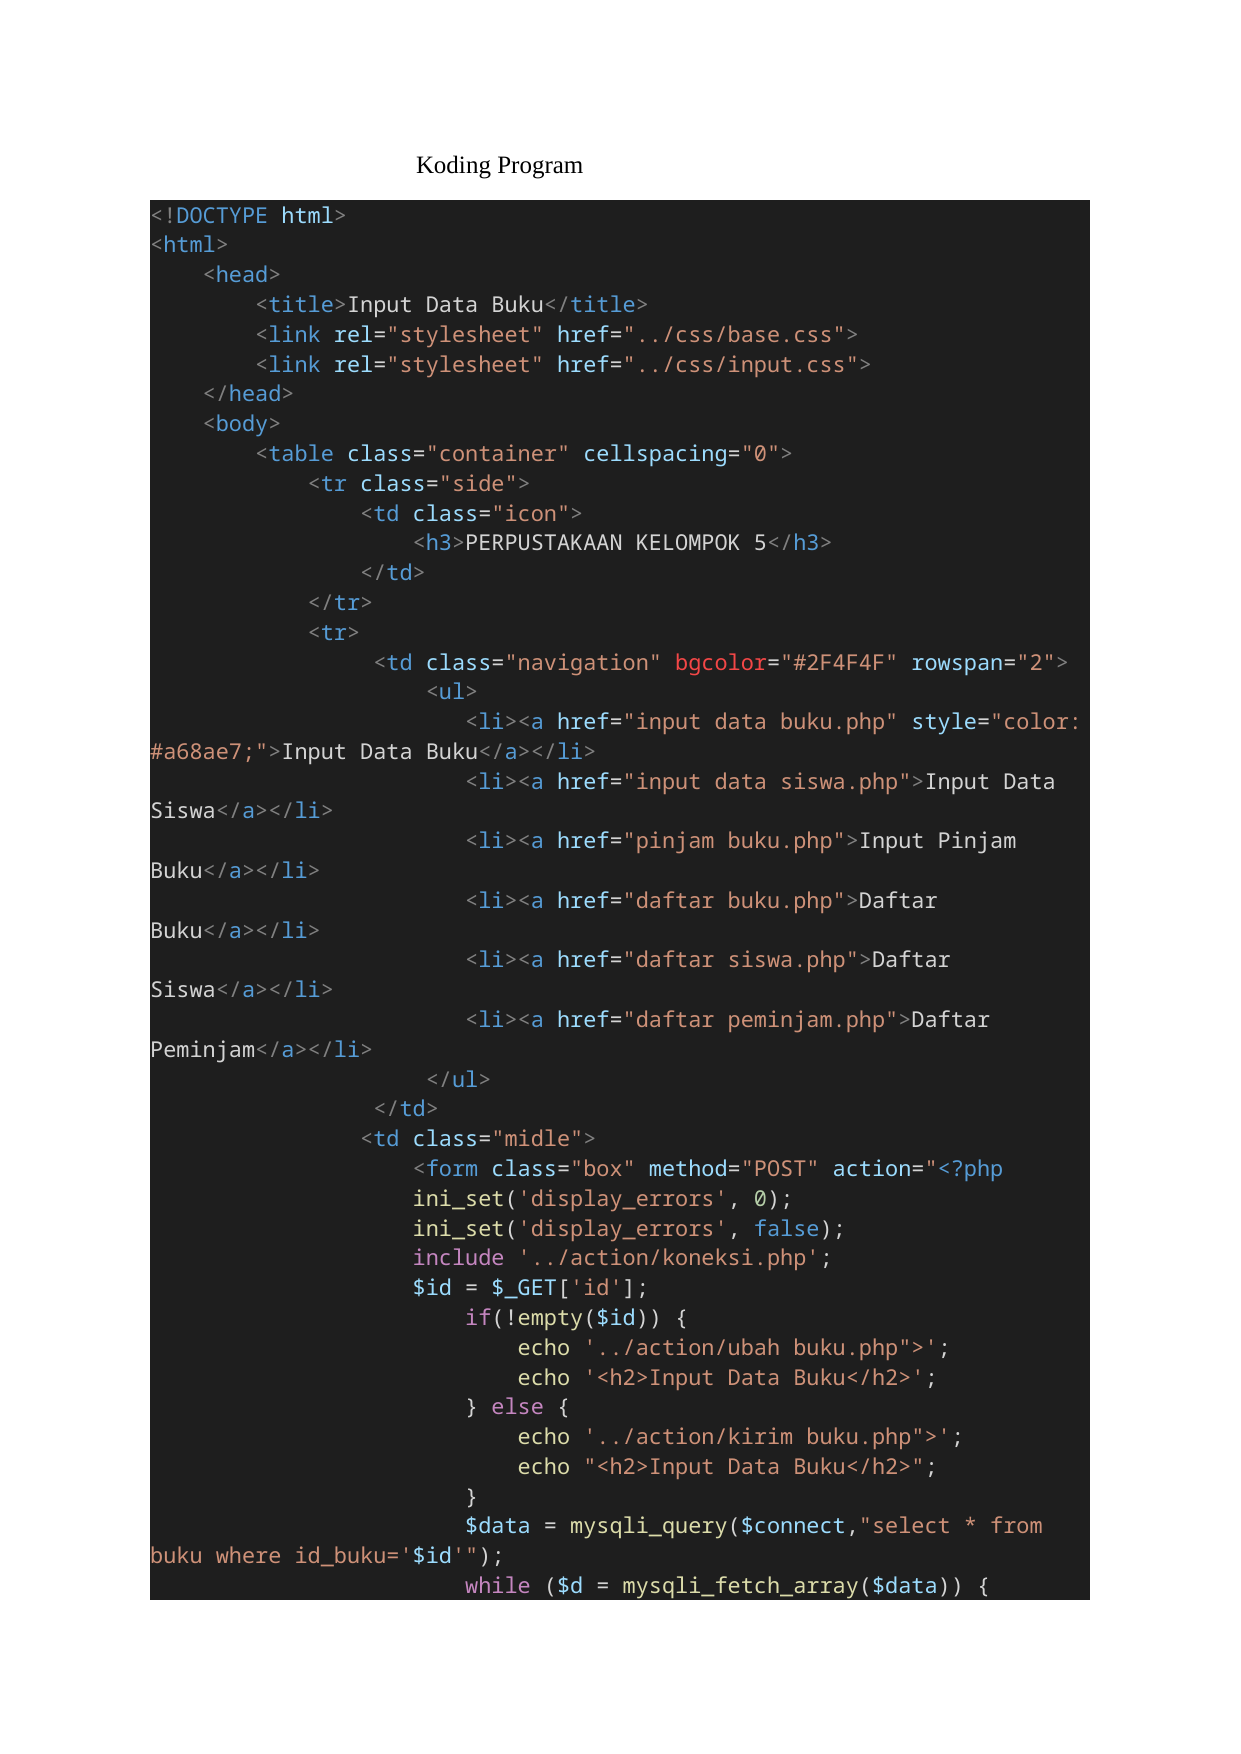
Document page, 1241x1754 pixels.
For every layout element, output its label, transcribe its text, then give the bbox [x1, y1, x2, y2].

text echo '<h2>Input Data Buku</h2>'; [150, 1362, 1090, 1391]
text include '../action/koneksi.php'; [150, 1242, 1090, 1272]
text while ($d = mysqli_fetch_array($data)) { [150, 1570, 1090, 1600]
text echo "<h2>Input Data Buku</h2>"; [150, 1451, 1090, 1481]
text <li><a href="pinjam buku.php">Input Pinjam Buku</a></li> [150, 825, 1090, 885]
text <body> [150, 408, 1090, 438]
text $id = $_GET['id']; [150, 1272, 1090, 1302]
text if(!empty($id)) { [150, 1302, 1090, 1332]
text </ul> [150, 1064, 1090, 1093]
text <!DOCTYPE html> [150, 200, 1090, 229]
text <li><a href="input data buku.php" style="color: #a68ae7;">Input Data Buku</a></li> [150, 706, 1090, 766]
text <link rel="stylesheet" href="../css/base.css"> [150, 319, 1090, 349]
text <ul> [150, 676, 1090, 706]
text echo '../action/ubah buku.php">'; [150, 1332, 1090, 1362]
text <tr> [150, 617, 1090, 647]
text <tr class="side"> [150, 468, 1090, 498]
text </td> [150, 1093, 1090, 1123]
text <h3>PERPUSTAKAAN KELOMPOK 5</h3> [150, 527, 1090, 557]
text </tr> [150, 587, 1090, 617]
text } else { [150, 1391, 1090, 1421]
text echo '../action/kirim buku.php">'; [150, 1421, 1090, 1451]
text $data = mysqli_query($connect,"select * from buku where id_buku='$id'"); [150, 1511, 1090, 1570]
text <li><a href="daftar buku.php">Daftar Buku</a></li> [150, 885, 1090, 944]
text <table class="container" cellspacing="0"> [150, 438, 1090, 468]
text } [150, 1481, 1090, 1511]
text <li><a href="daftar peminjam.php">Daftar Peminjam</a></li> [150, 1004, 1090, 1064]
list Koding Program [416, 150, 1090, 179]
text <title>Input Data Buku</title> [150, 289, 1090, 319]
text <html> [150, 229, 1090, 259]
text </td> [150, 557, 1090, 587]
text <td class="navigation" bgcolor="#2F4F4F" rowspan="2"> [150, 647, 1090, 676]
text <form class="box" method="POST" action="<?php [150, 1153, 1090, 1183]
text <td class="midle"> [150, 1123, 1090, 1153]
text <td class="icon"> [150, 498, 1090, 527]
text ini_set('display_errors', 0); [150, 1183, 1090, 1213]
text <head> [150, 259, 1090, 289]
text </head> [150, 378, 1090, 408]
text ini_set('display_errors', false); [150, 1213, 1090, 1242]
text <li><a href="input data siswa.php">Input Data Siswa</a></li> [150, 766, 1090, 825]
text <li><a href="daftar siswa.php">Daftar Siswa</a></li> [150, 944, 1090, 1004]
text <link rel="stylesheet" href="../css/input.css"> [150, 349, 1090, 378]
